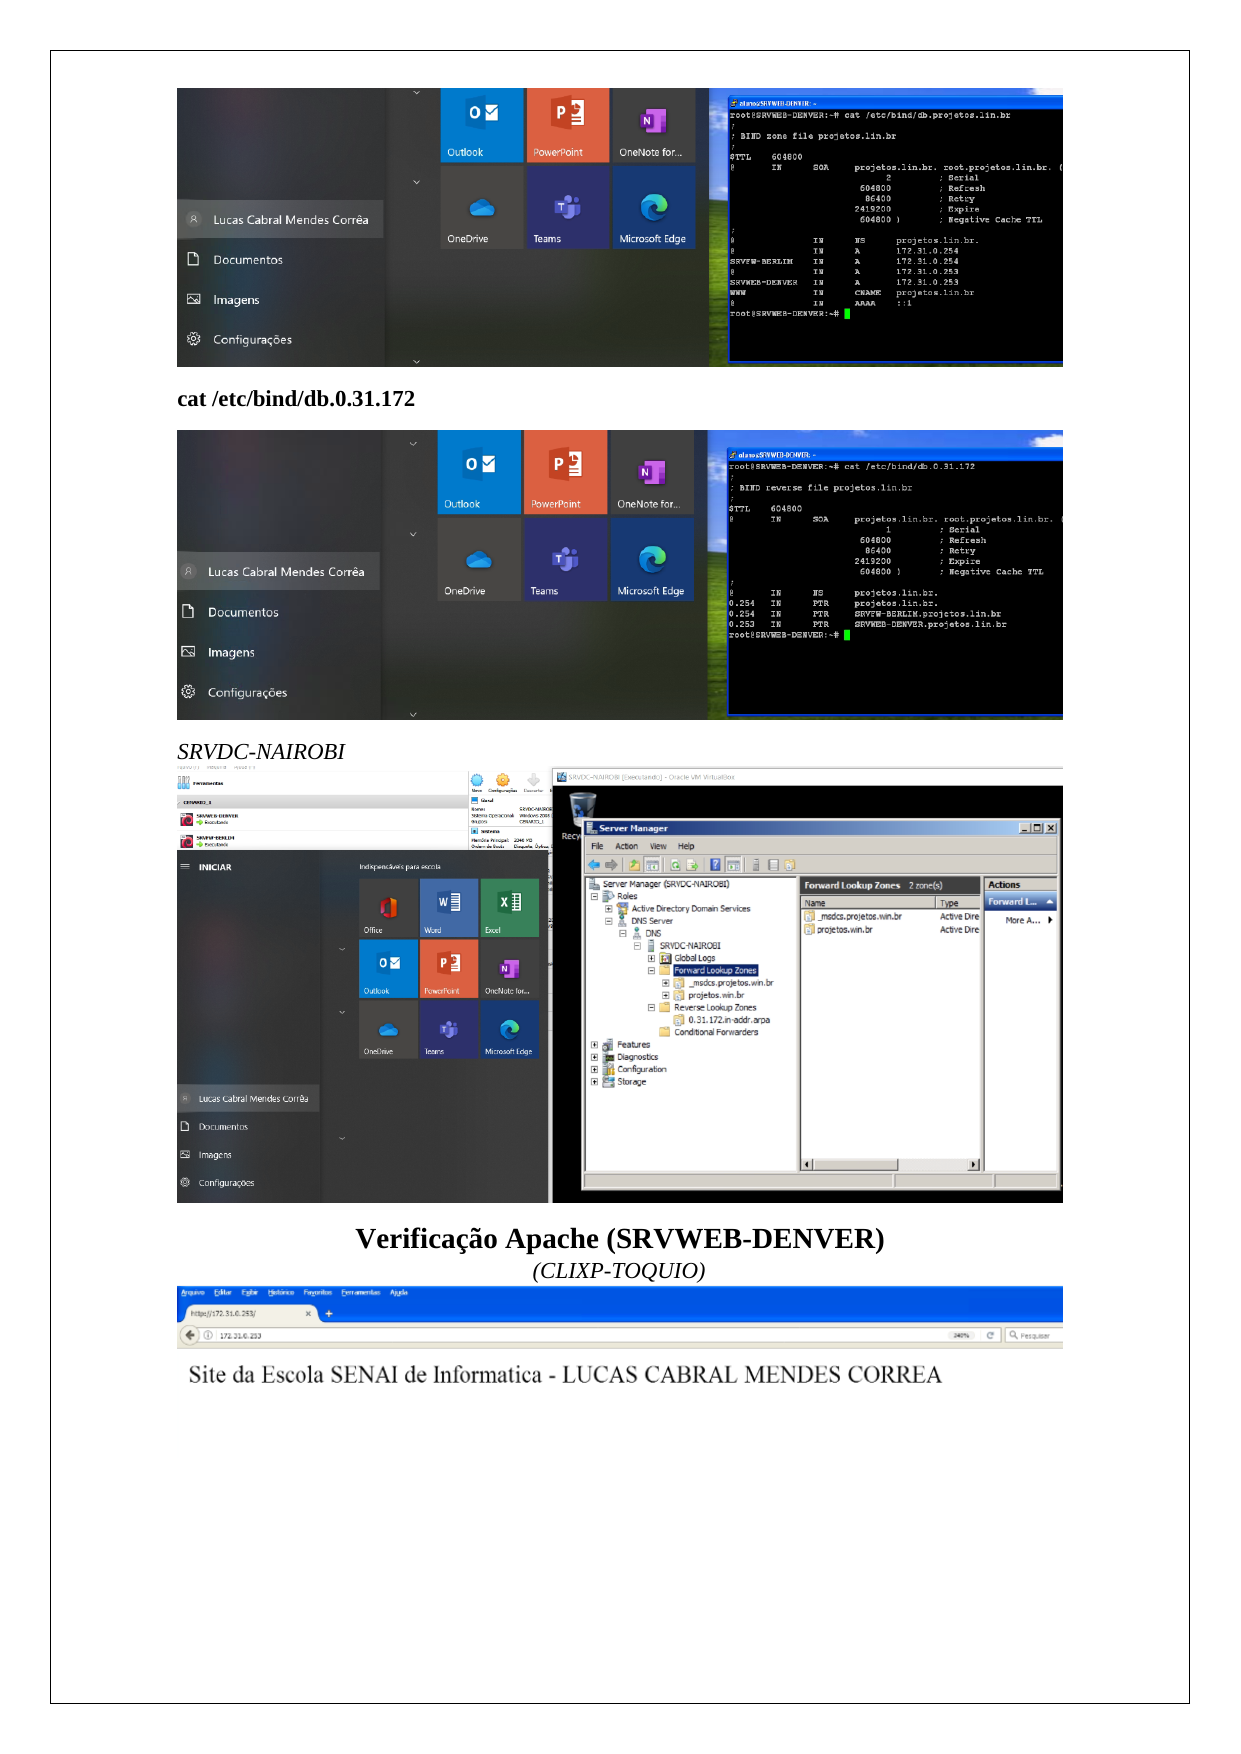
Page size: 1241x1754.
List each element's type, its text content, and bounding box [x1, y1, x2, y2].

text cat /etc/bind/db.0.31.172 [177, 385, 1063, 411]
text Verificação Apache (SRVWEB-DENVER) [177, 1221, 1063, 1254]
picture [177, 88, 1063, 367]
picture [177, 430, 1063, 720]
picture [177, 1285, 1063, 1458]
text SRVDC-NAIROBI [177, 738, 1063, 764]
text (CLIXP-TOQUIO) [177, 1257, 1063, 1283]
picture [177, 766, 1063, 1203]
